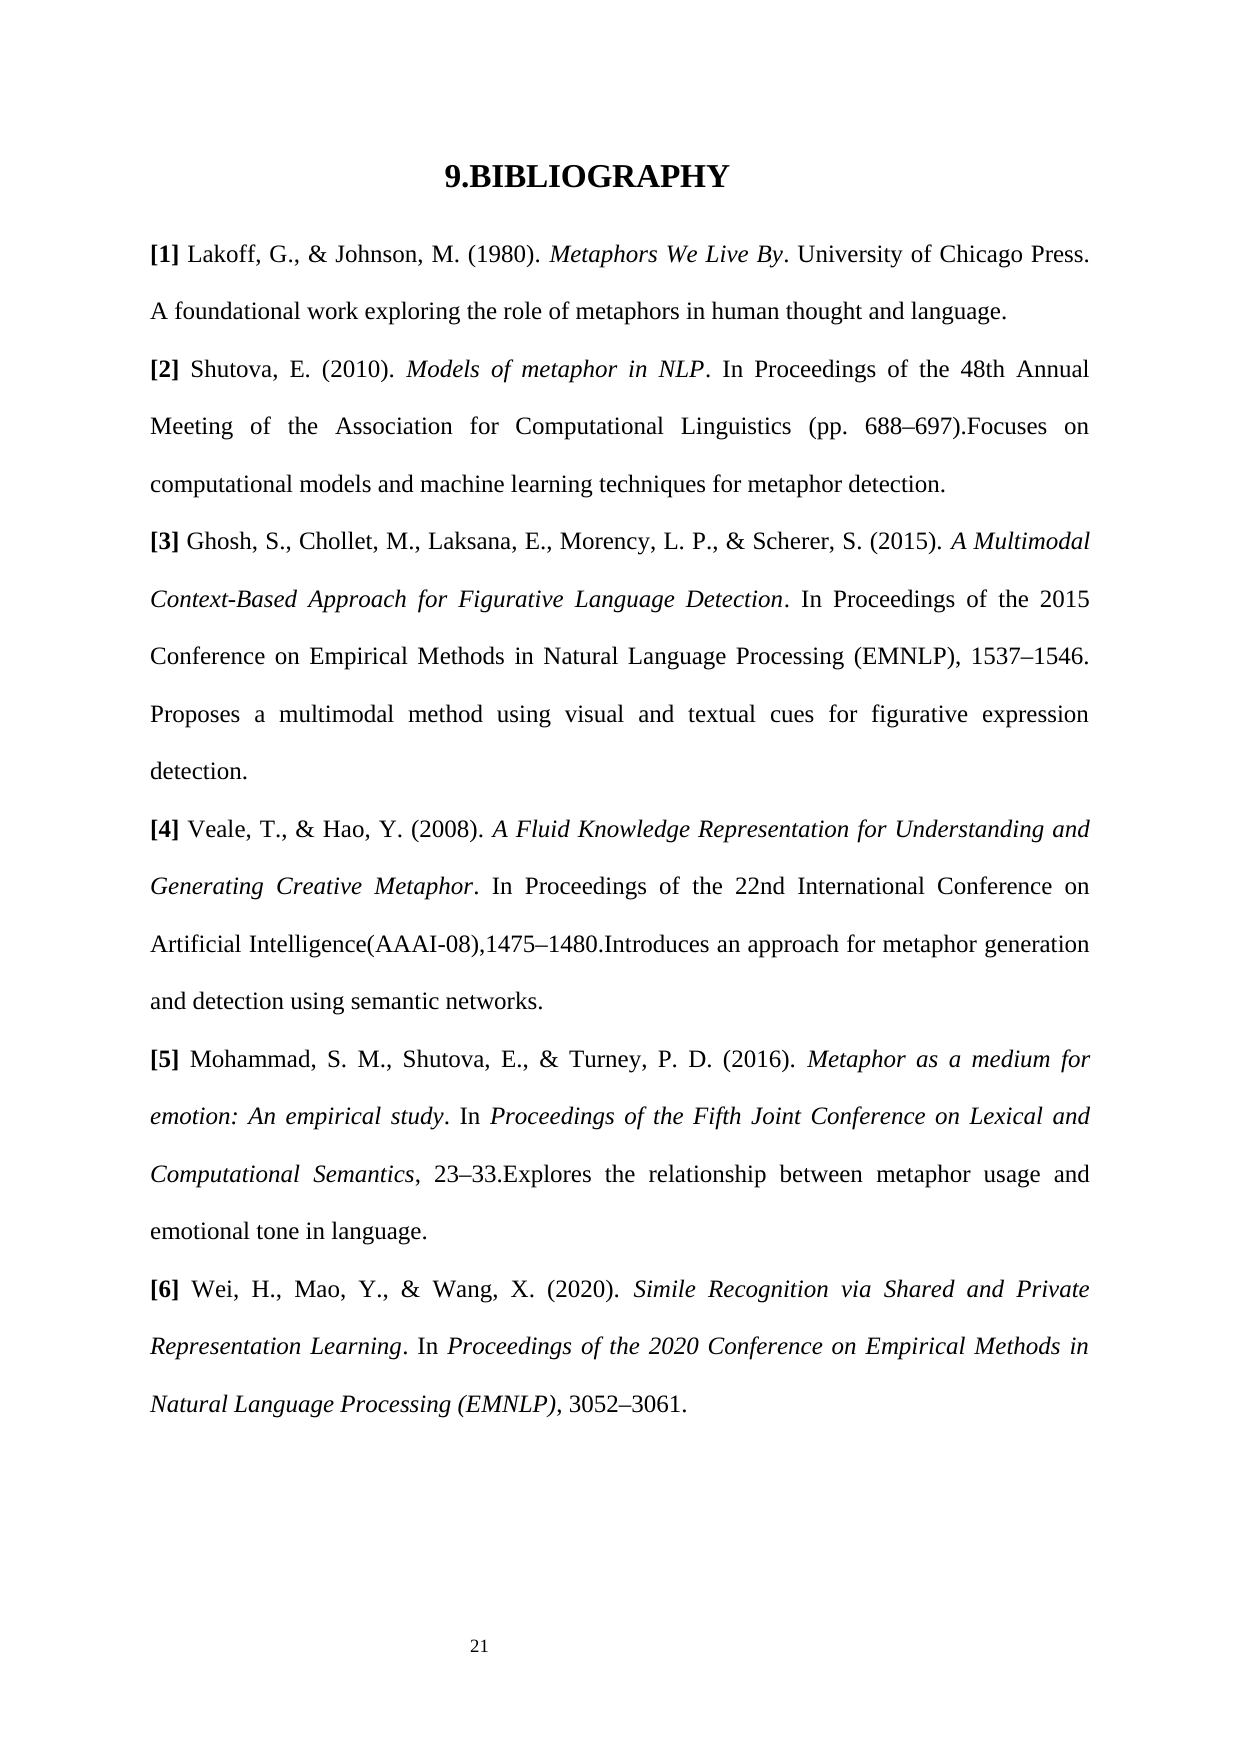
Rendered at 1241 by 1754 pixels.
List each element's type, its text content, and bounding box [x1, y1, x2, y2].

list [1] Lakoff, G., & Johnson, M. (1980). Metaphors We Live By. University of Chicago Press. A foundational work exploring the role of metaphors in human thought and language. [150, 239, 1090, 325]
list [6] Wei, H., Mao, Y., & Wang, X. (2020). Simile Recognition via Shared and Private Representation Learning. In Proceedings of the 2020 Conference on Empirical Methods in Natural Language Processing (EMNLP), 3052–3061. [150, 1274, 1090, 1417]
list [3] Ghosh, S., Chollet, M., Laksana, E., Morency, L. P., & Scherer, S. (2015). A Multimodal Context-Based Approach for Figurative Language Detection. In Proceedings of the 2015 Conference on Empirical Methods in Natural Language Processing (EMNLP), 1537–1546. Proposes a multimodal method using visual and textual cues for figurative expression detection. [150, 526, 1090, 785]
list [5] Mohammad, S. M., Shutova, E., & Turney, P. D. (2016). Metaphor as a medium for emotion: An empirical study. In Proceedings of the Fifth Joint Conference on Lexical and Computational Semantics, 23–33.Explores the relationship between metaphor usage and emotional tone in language. [150, 1044, 1090, 1245]
subtitle 9.BIBLIOGRAPHY [150, 156, 1024, 194]
list [2] Shutova, E. (2010). Models of metaphor in NLP. In Proceedings of the 48th Annual Meeting of the Association for Computational Linguistics (pp. 688–697).Focuses on computational models and machine learning techniques for metaphor detection. [150, 354, 1090, 497]
list [4] Veale, T., & Hao, Y. (2008). A Fluid Knowledge Representation for Understanding and Generating Creative Metaphor. In Proceedings of the 22nd International Conference on Artificial Intelligence(AAAI-08),1475–1480.Introduces an approach for metaphor generation and detection using semantic networks. [150, 814, 1090, 1015]
